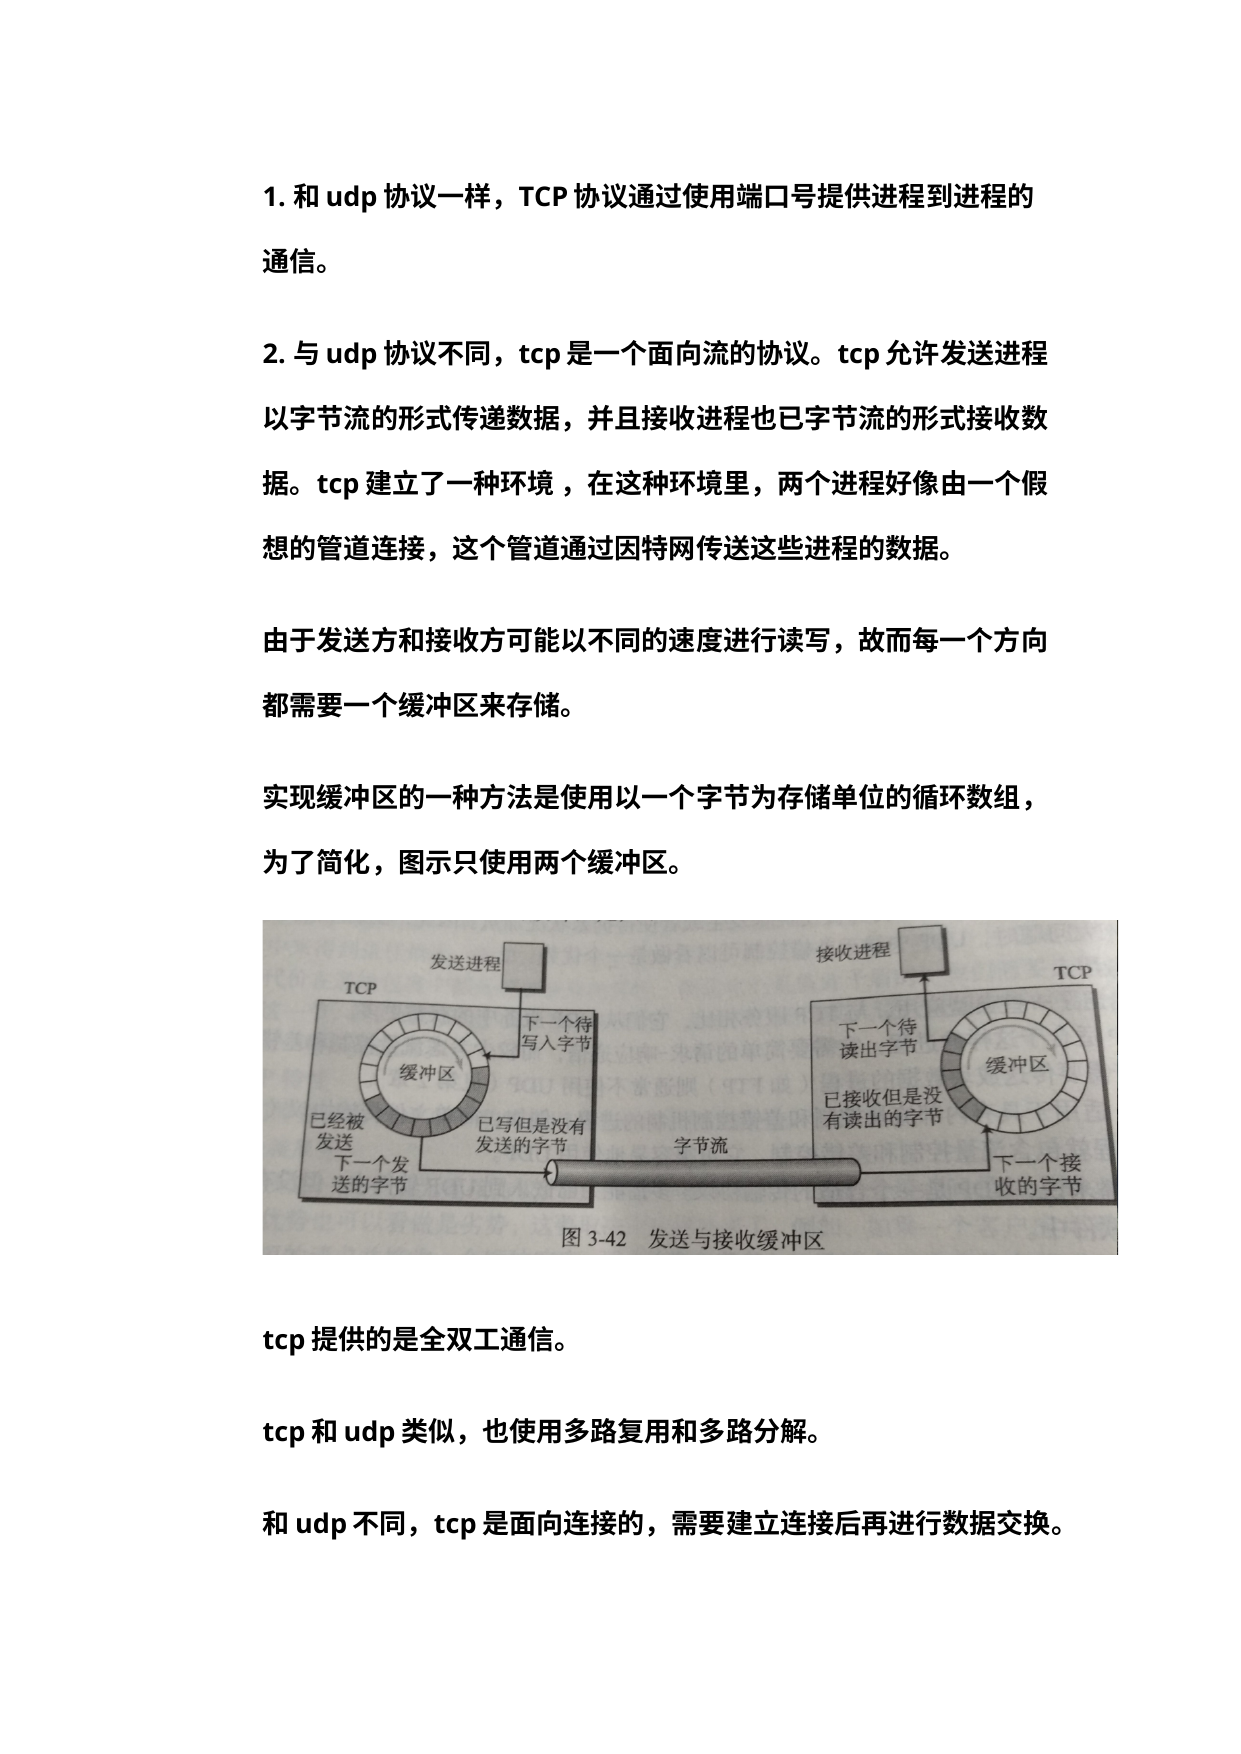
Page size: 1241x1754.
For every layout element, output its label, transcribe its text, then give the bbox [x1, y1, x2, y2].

text 2. 与udp协议不同，tcp是一个面向流的协议。tcp允许发送进程以字节流的形式传递数据，并且接收进程也已字节流的形式接收数据。tcp建立了一种环境 ，在这种环境里，两个进程好像由一个假想的管道连接，这个管道通过因特网传送这些进程的数据。 [262, 319, 1053, 579]
text 和udp不同，tcp是面向连接的，需要建立连接后再进行数据交换。 [262, 1489, 1053, 1554]
text tcp和udp类似，也使用多路复用和多路分解。 [262, 1397, 1053, 1462]
text 实现缓冲区的一种方法是使用以一个字节为存储单位的循环数组，为了简化，图示只使用两个缓冲区。 [262, 763, 1053, 893]
text tcp提供的是全双工通信。 [262, 1305, 1053, 1370]
picture [262, 920, 1119, 1255]
text 1. 和udp协议一样，TCP协议通过使用端口号提供进程到进程的通信。 [262, 162, 1053, 292]
text 由于发送方和接收方可能以不同的速度进行读写，故而每一个方向都需要一个缓冲区来存储。 [262, 606, 1053, 736]
